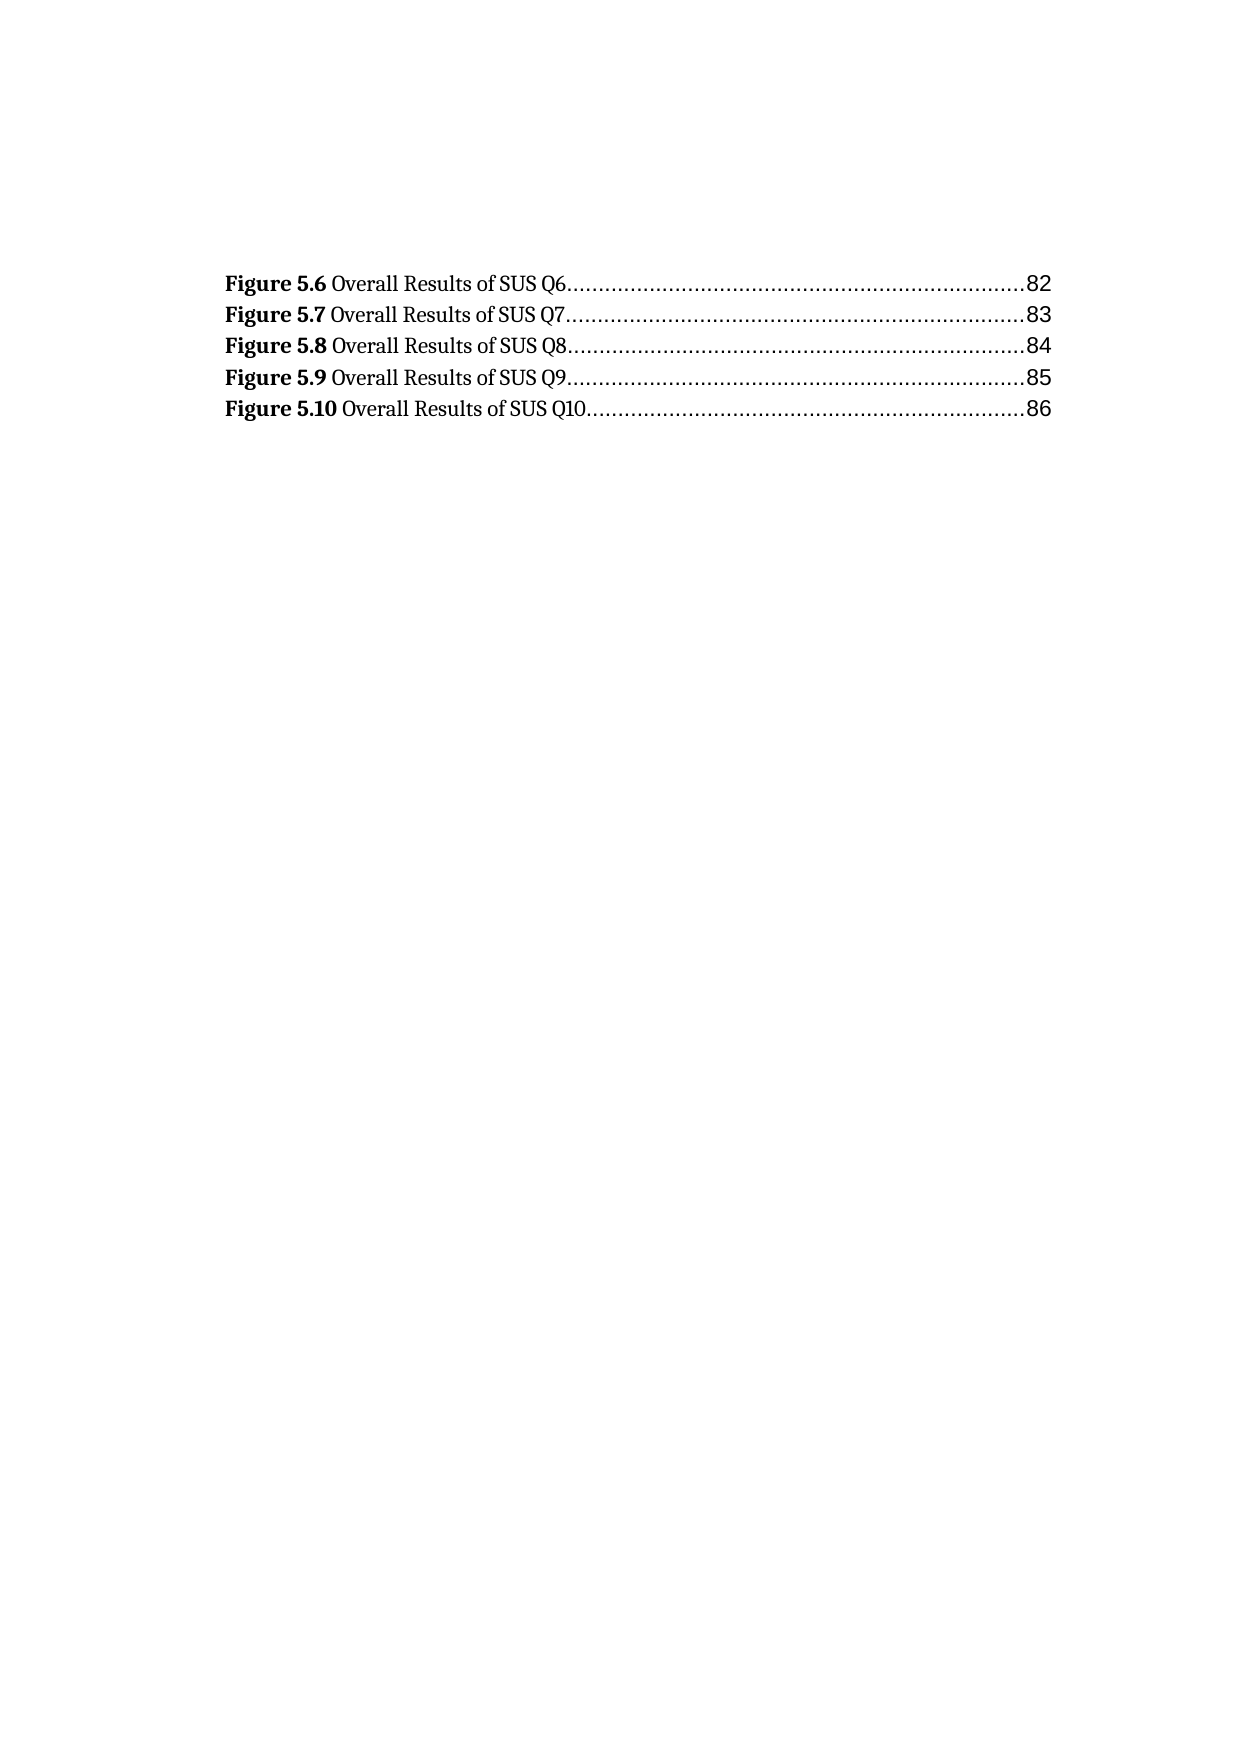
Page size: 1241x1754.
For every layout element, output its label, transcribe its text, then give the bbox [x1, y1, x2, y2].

text Figure 5.8 Overall Results of SUS Q8 84 [225, 332, 1053, 360]
text Figure 5.7 Overall Results of SUS Q7 83 [225, 301, 1053, 328]
text Figure 5.6 Overall Results of SUS Q6 82 [225, 270, 1053, 297]
text Figure 5.10 Overall Results of SUS Q10 86 [225, 395, 1053, 422]
text Figure 5.9 Overall Results of SUS Q9 85 [225, 364, 1053, 391]
